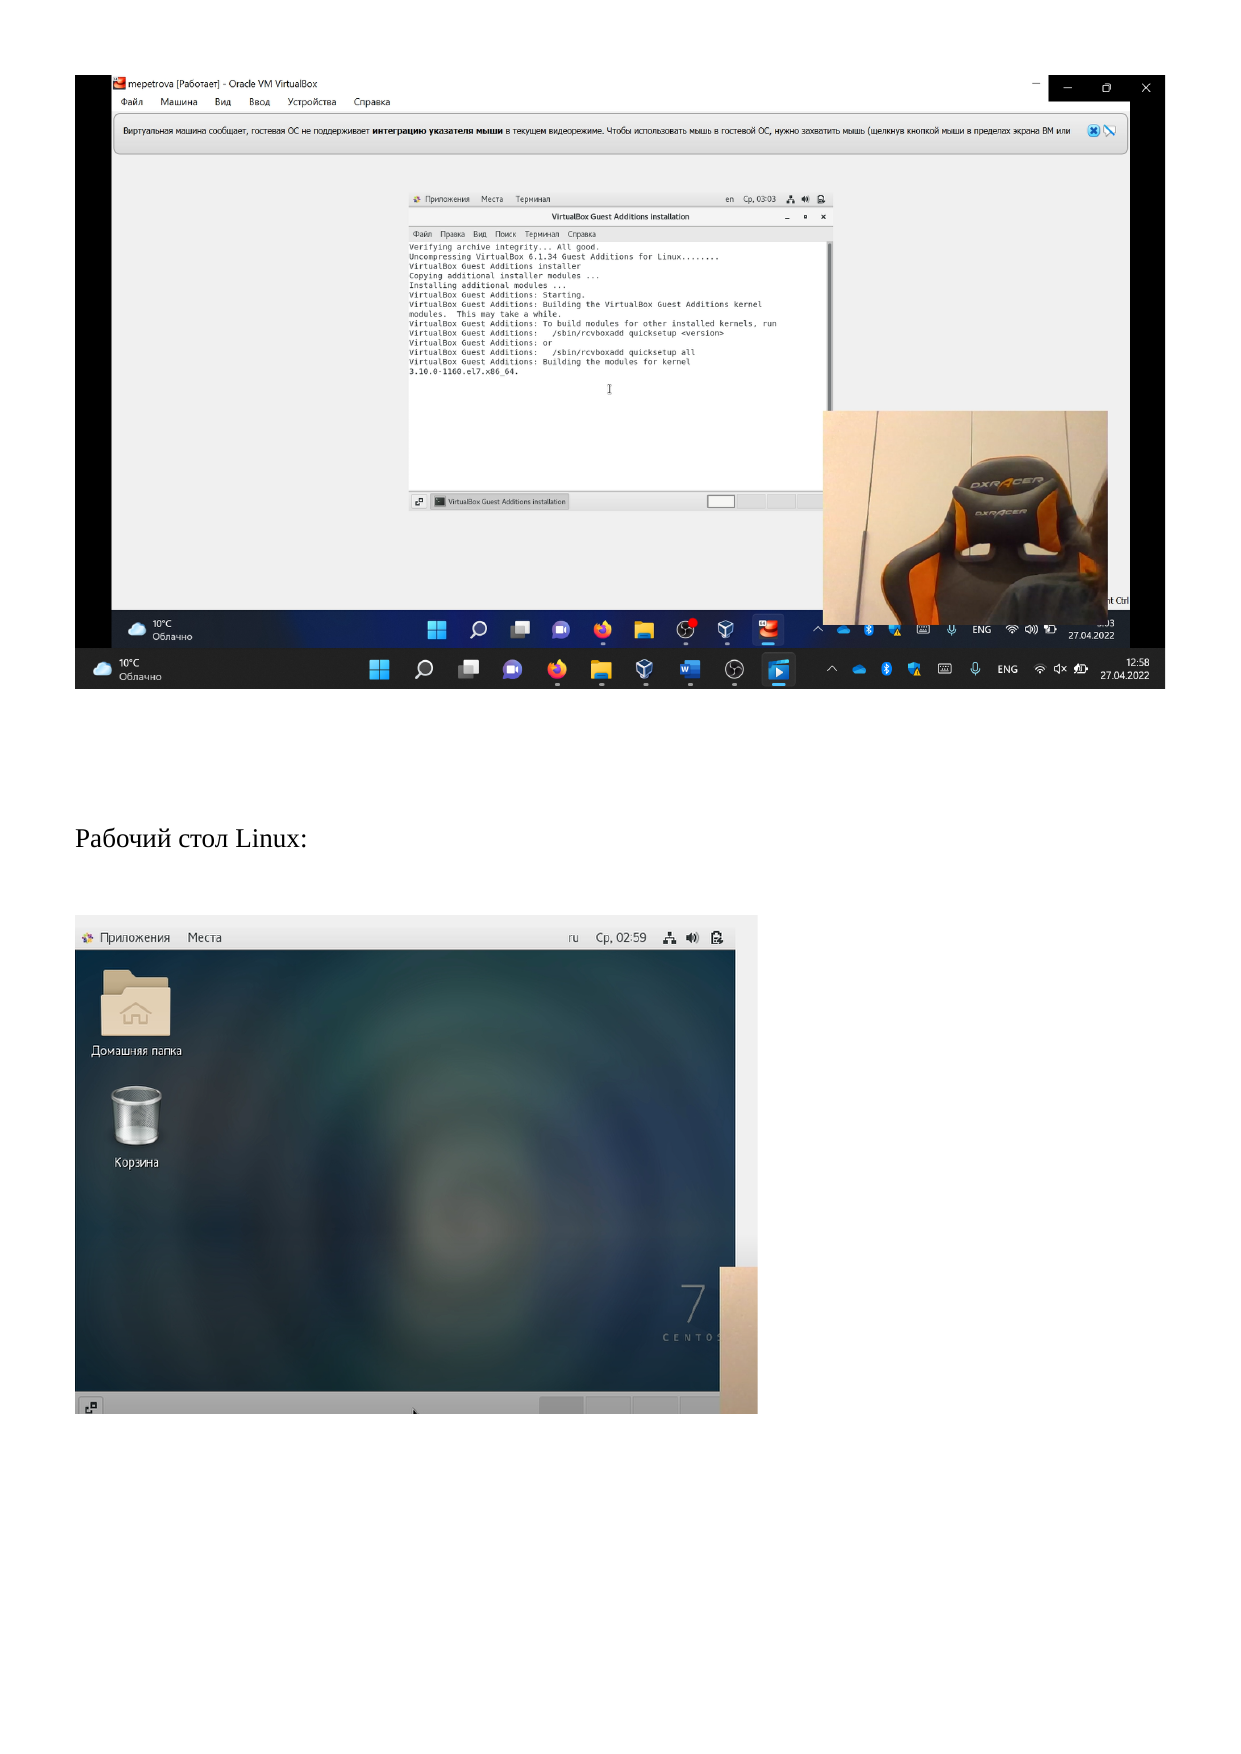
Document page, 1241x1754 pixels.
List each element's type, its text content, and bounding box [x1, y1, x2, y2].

picture [75, 75, 1166, 689]
picture [75, 915, 758, 1414]
text Рабочий стол Linux: [75, 822, 1165, 853]
